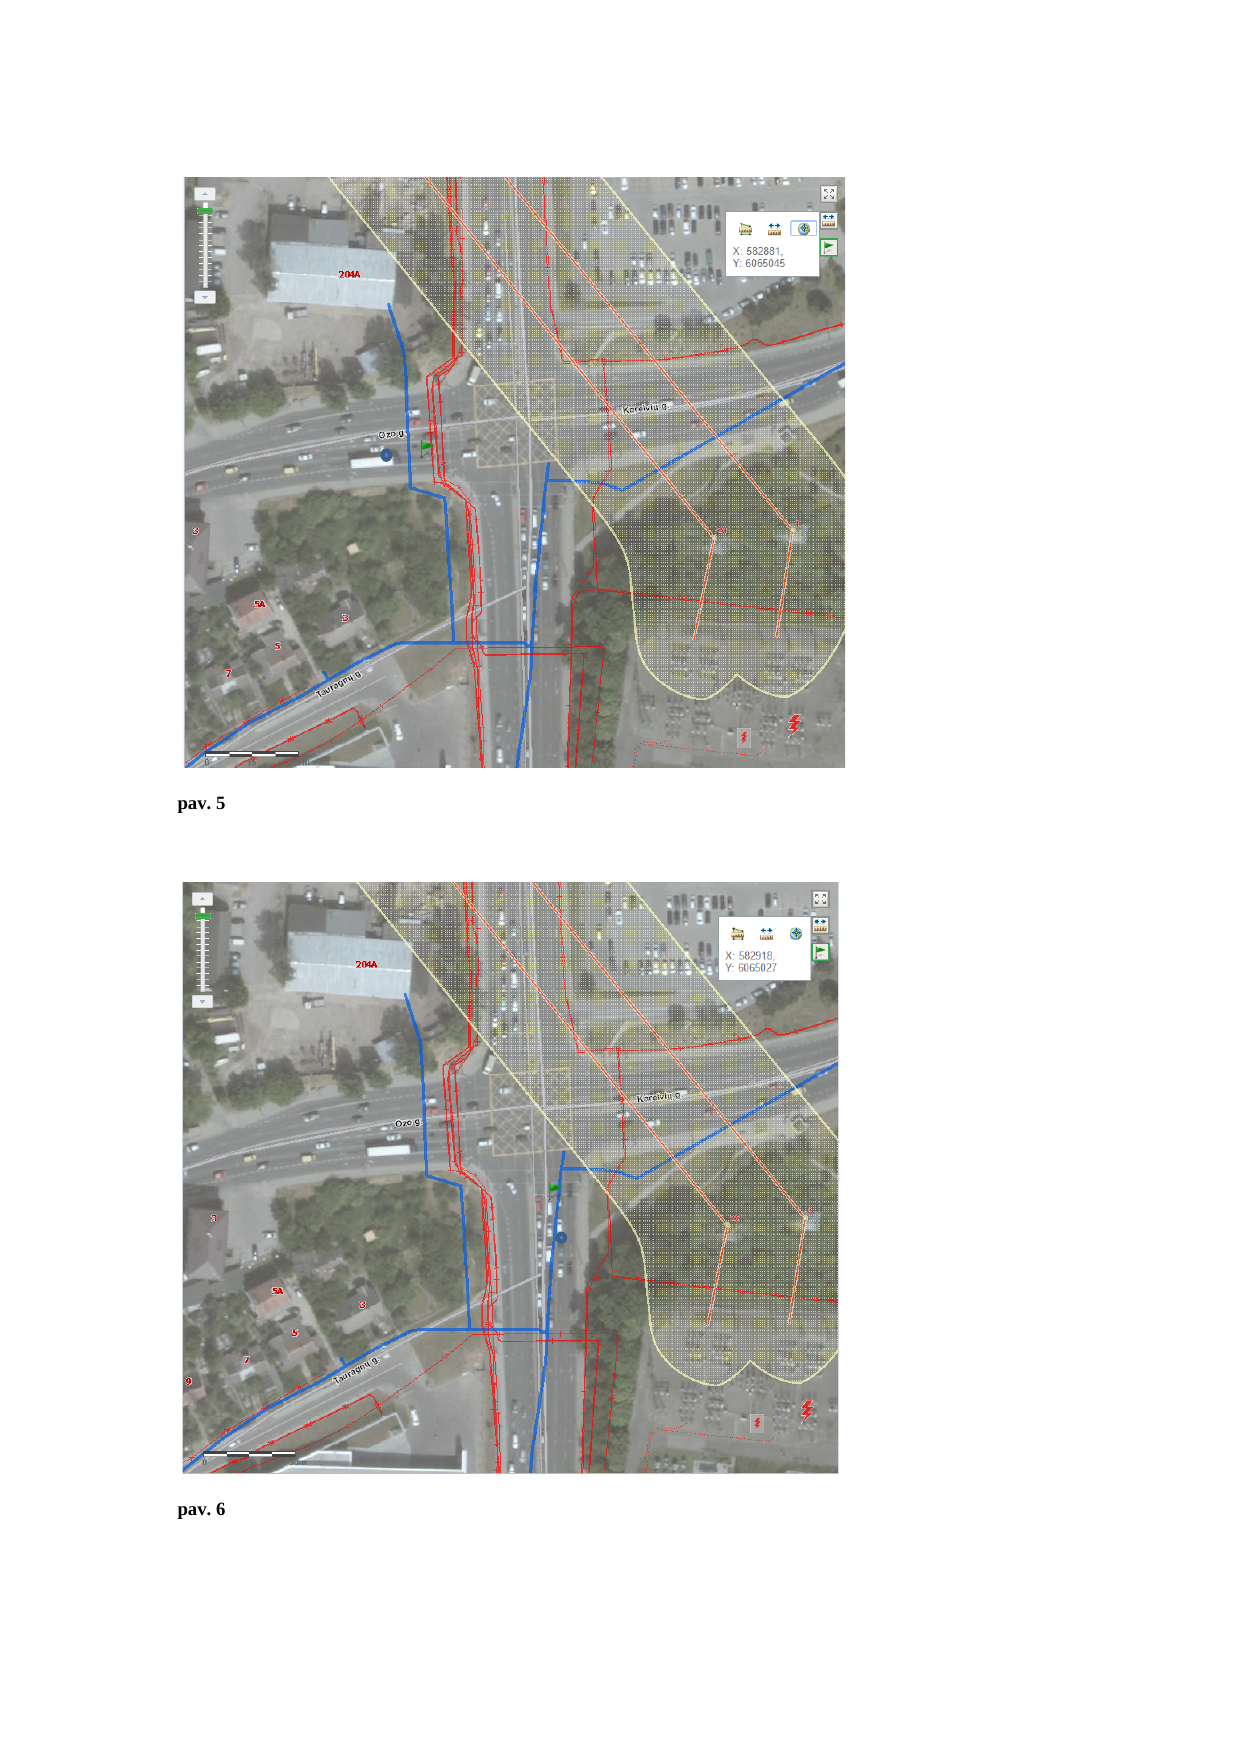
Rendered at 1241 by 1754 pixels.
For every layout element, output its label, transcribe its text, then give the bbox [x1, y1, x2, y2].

picture [182, 882, 839, 1474]
text pav. 6 [177, 1498, 1181, 1519]
text pav. 5 [177, 792, 1181, 814]
picture [182, 177, 846, 768]
